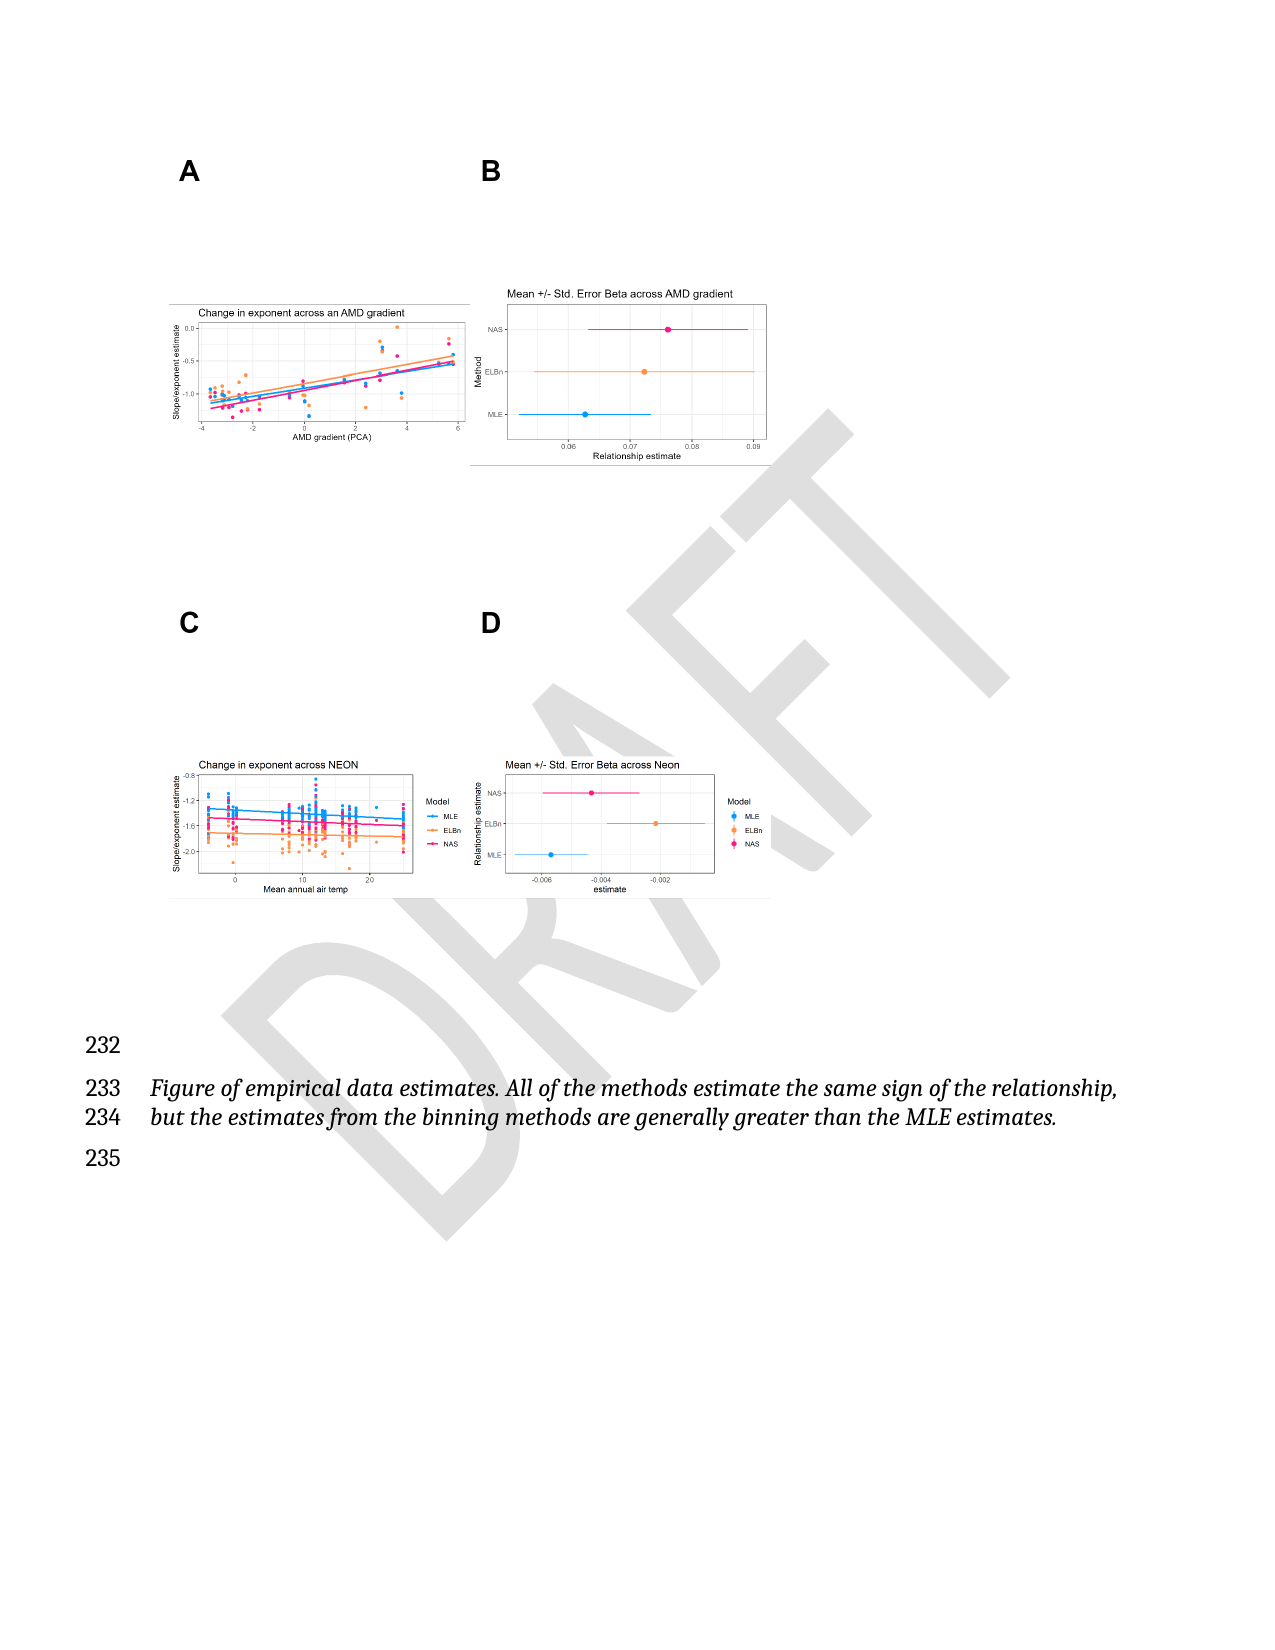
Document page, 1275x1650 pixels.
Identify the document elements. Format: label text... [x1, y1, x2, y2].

text Figure of empirical data estimates. All of the methods estimate the same sign of the relationship, but the estimates from the binning methods are generally greater than the MLE estimates. [150, 1074, 1125, 1131]
picture [168, 150, 771, 1053]
